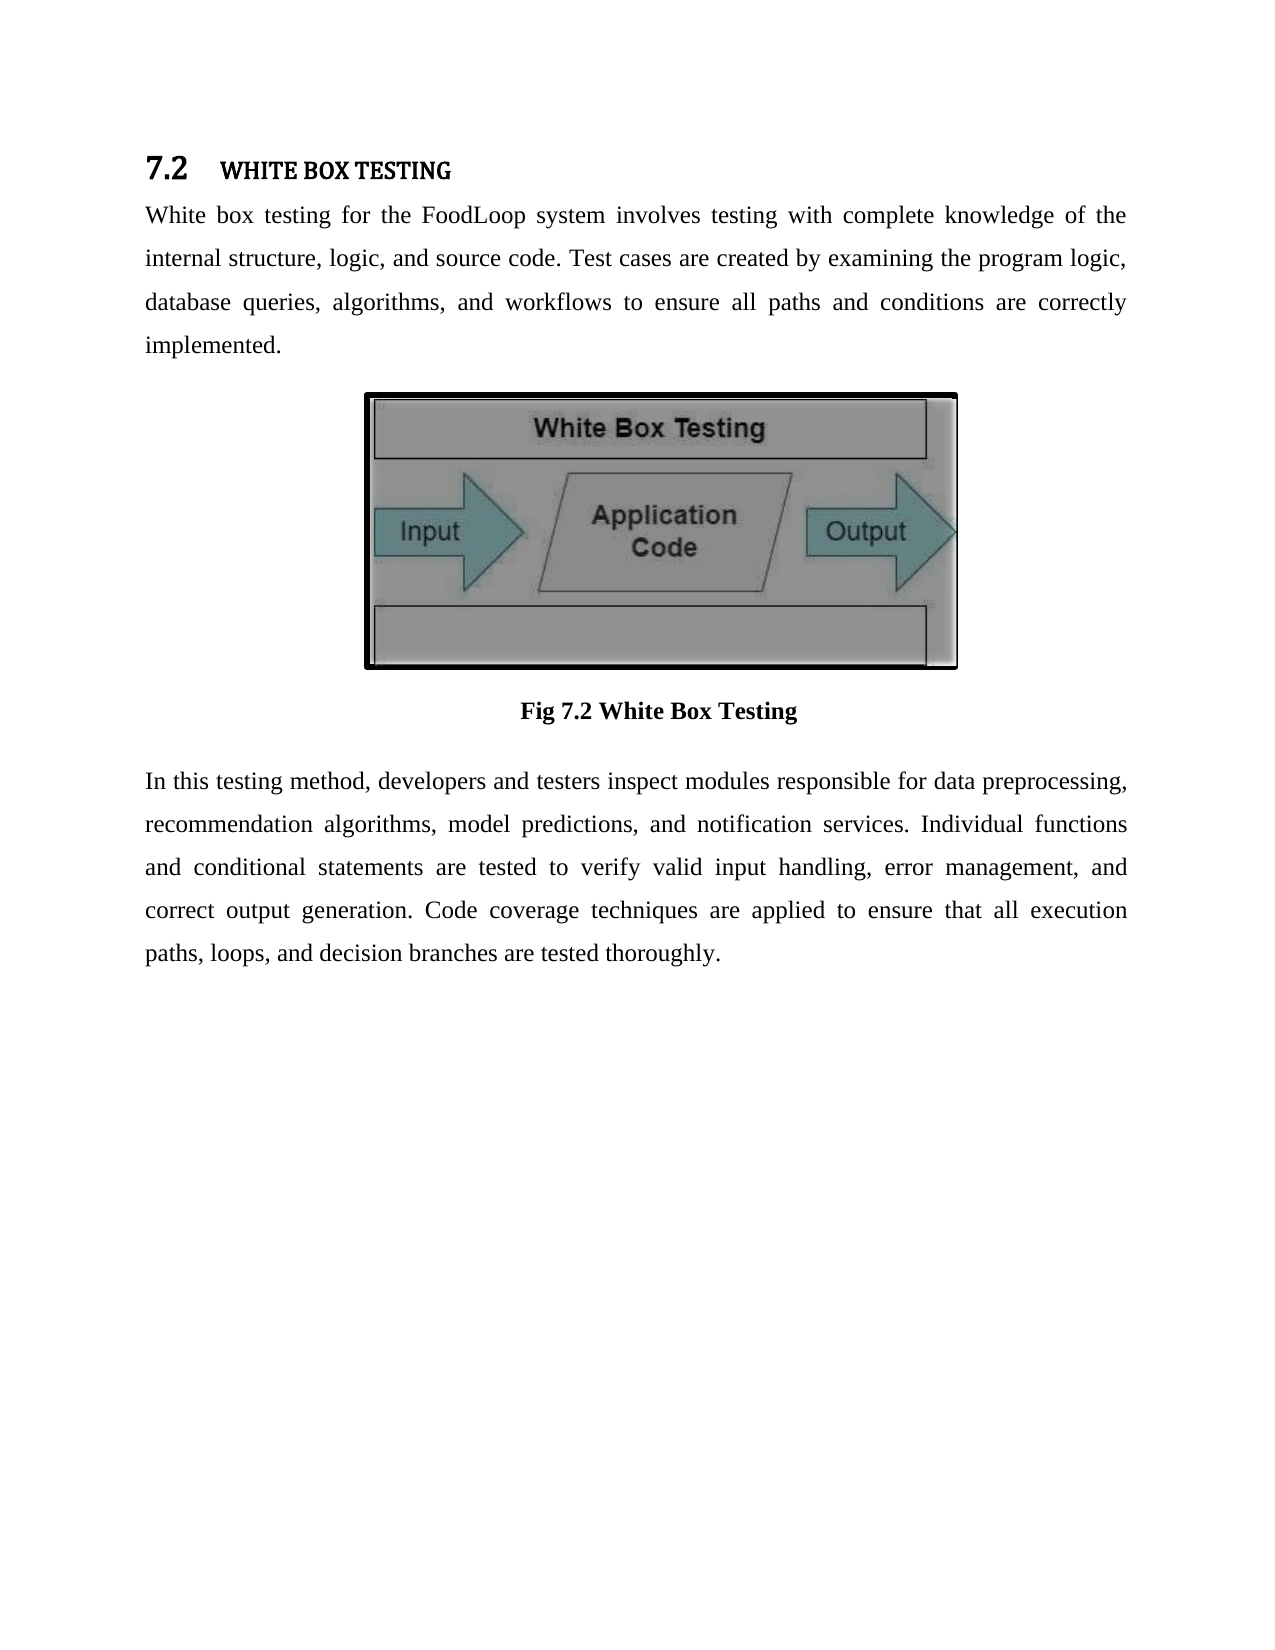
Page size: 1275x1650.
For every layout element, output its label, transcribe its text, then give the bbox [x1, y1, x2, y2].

text In this testing method, developers and testers inspect modules responsible for data preprocessing, recommendation algorithms, model predictions, and notification services. Individual functions and conditional statements are tested to verify valid input handling, error management, and correct output generation. Code coverage techniques are applied to ensure that all execution paths, loops, and decision branches are tested thoroughly. [145, 766, 1128, 967]
subtitle WHITE BOX TESTING [145, 147, 1155, 186]
text Fig 7.2 White Box Testing [520, 696, 1155, 751]
text White box testing for the FoodLoop system involves testing with complete knowledge of the internal structure, logic, and source code. Test cases are created by examining the program logic, database queries, algorithms, and workflows to ensure all paths and conditions are correctly implemented. [145, 200, 1128, 358]
picture [363, 395, 961, 670]
